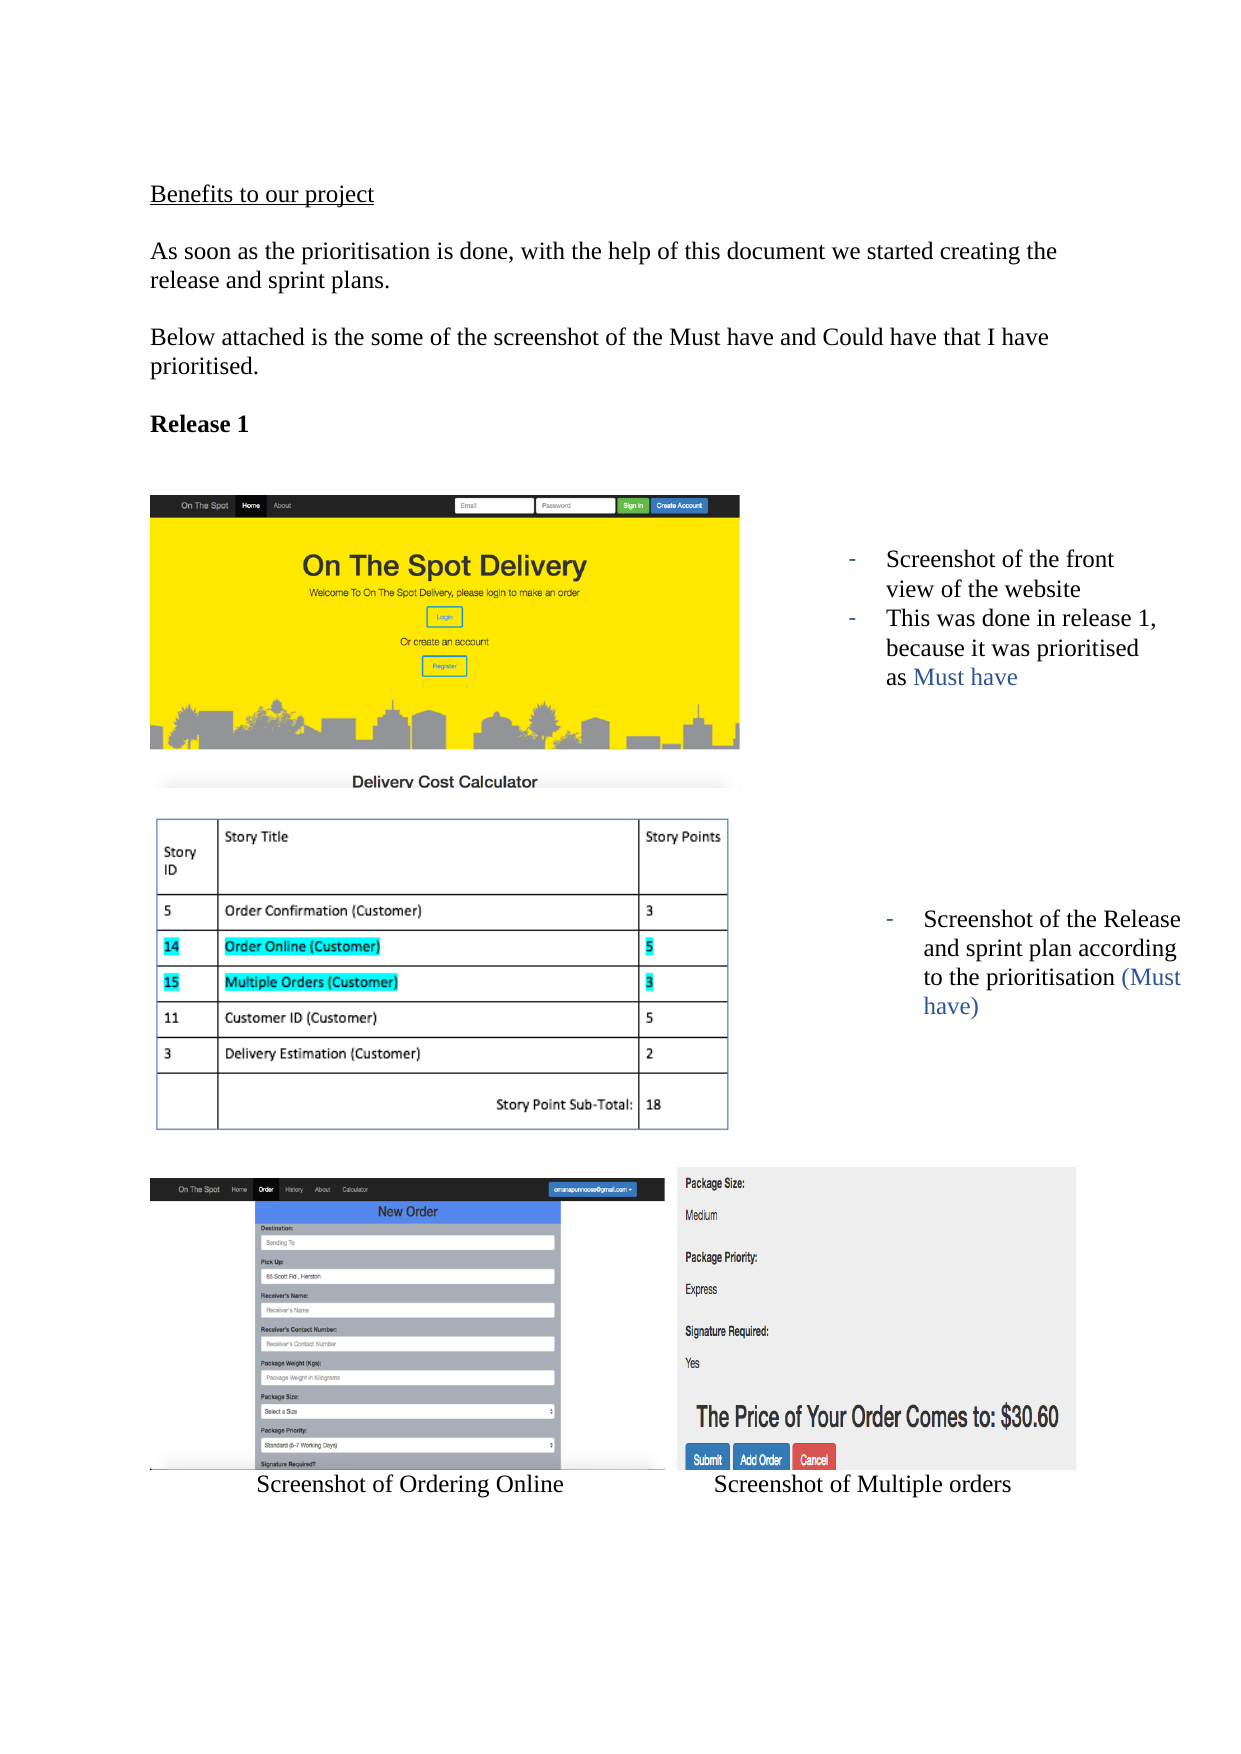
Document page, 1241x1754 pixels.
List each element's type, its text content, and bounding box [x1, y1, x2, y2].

picture [150, 1178, 665, 1470]
picture [677, 1167, 1077, 1470]
text As soon as the prioritisation is done, with the help of this document we started creating the release and sprint plans. [150, 236, 1090, 294]
text Below attached is the some of the screenshot of the Must have and Could have that I have prioritised. [150, 322, 1090, 380]
picture [150, 816, 740, 1139]
text Release 1 [150, 409, 1090, 437]
picture [150, 495, 740, 788]
text Benefits to our project [150, 179, 1090, 207]
text Screenshot of Ordering Online Screenshot of Multiple orders [150, 1469, 1090, 1498]
